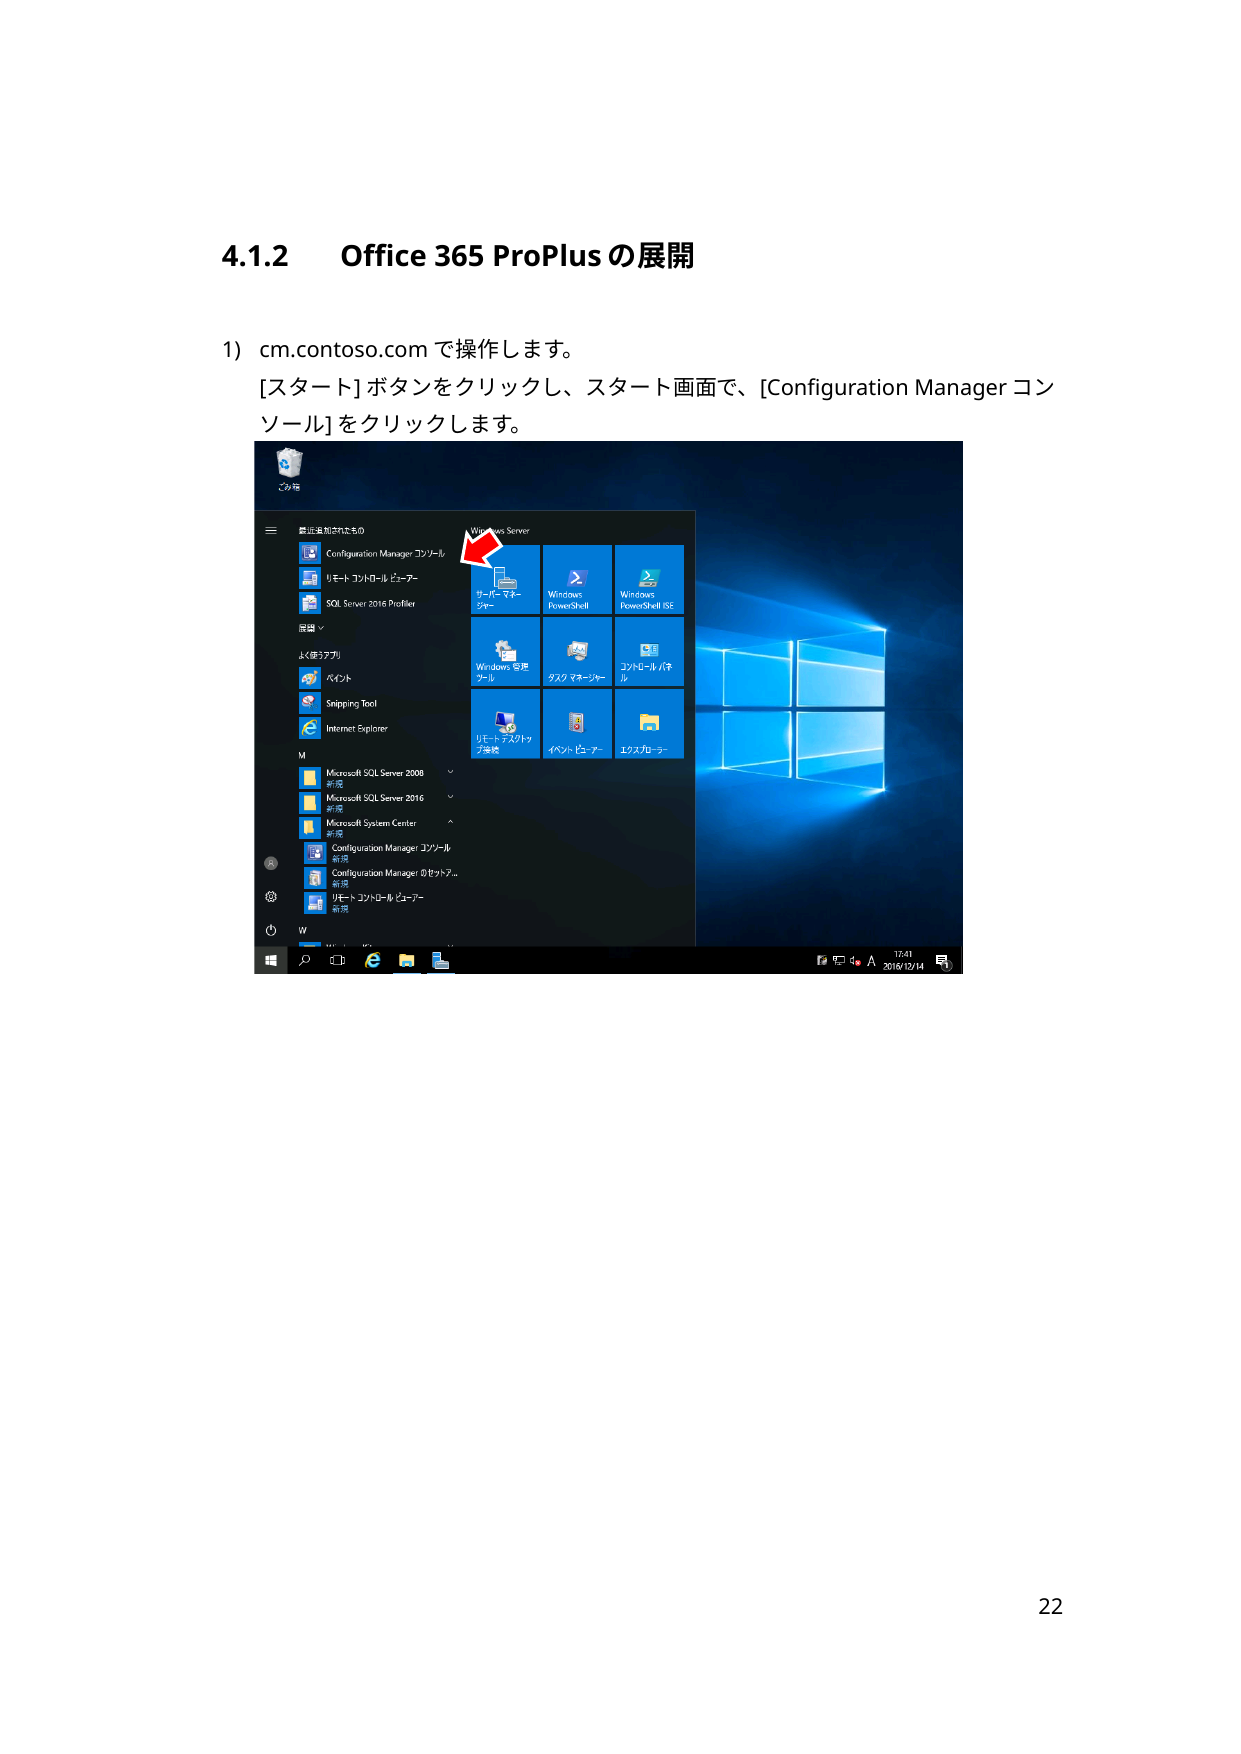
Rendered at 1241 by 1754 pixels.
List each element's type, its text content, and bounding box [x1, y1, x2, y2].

subtitle Office 365 ProPlusの展開 [222, 217, 1063, 292]
list cm.contoso.com で操作します。 [スタート] ボタンをクリックし、スタート画面で、[Configuration Managerコンソール] をクリックします。 [222, 329, 1063, 442]
picture [254, 441, 963, 974]
